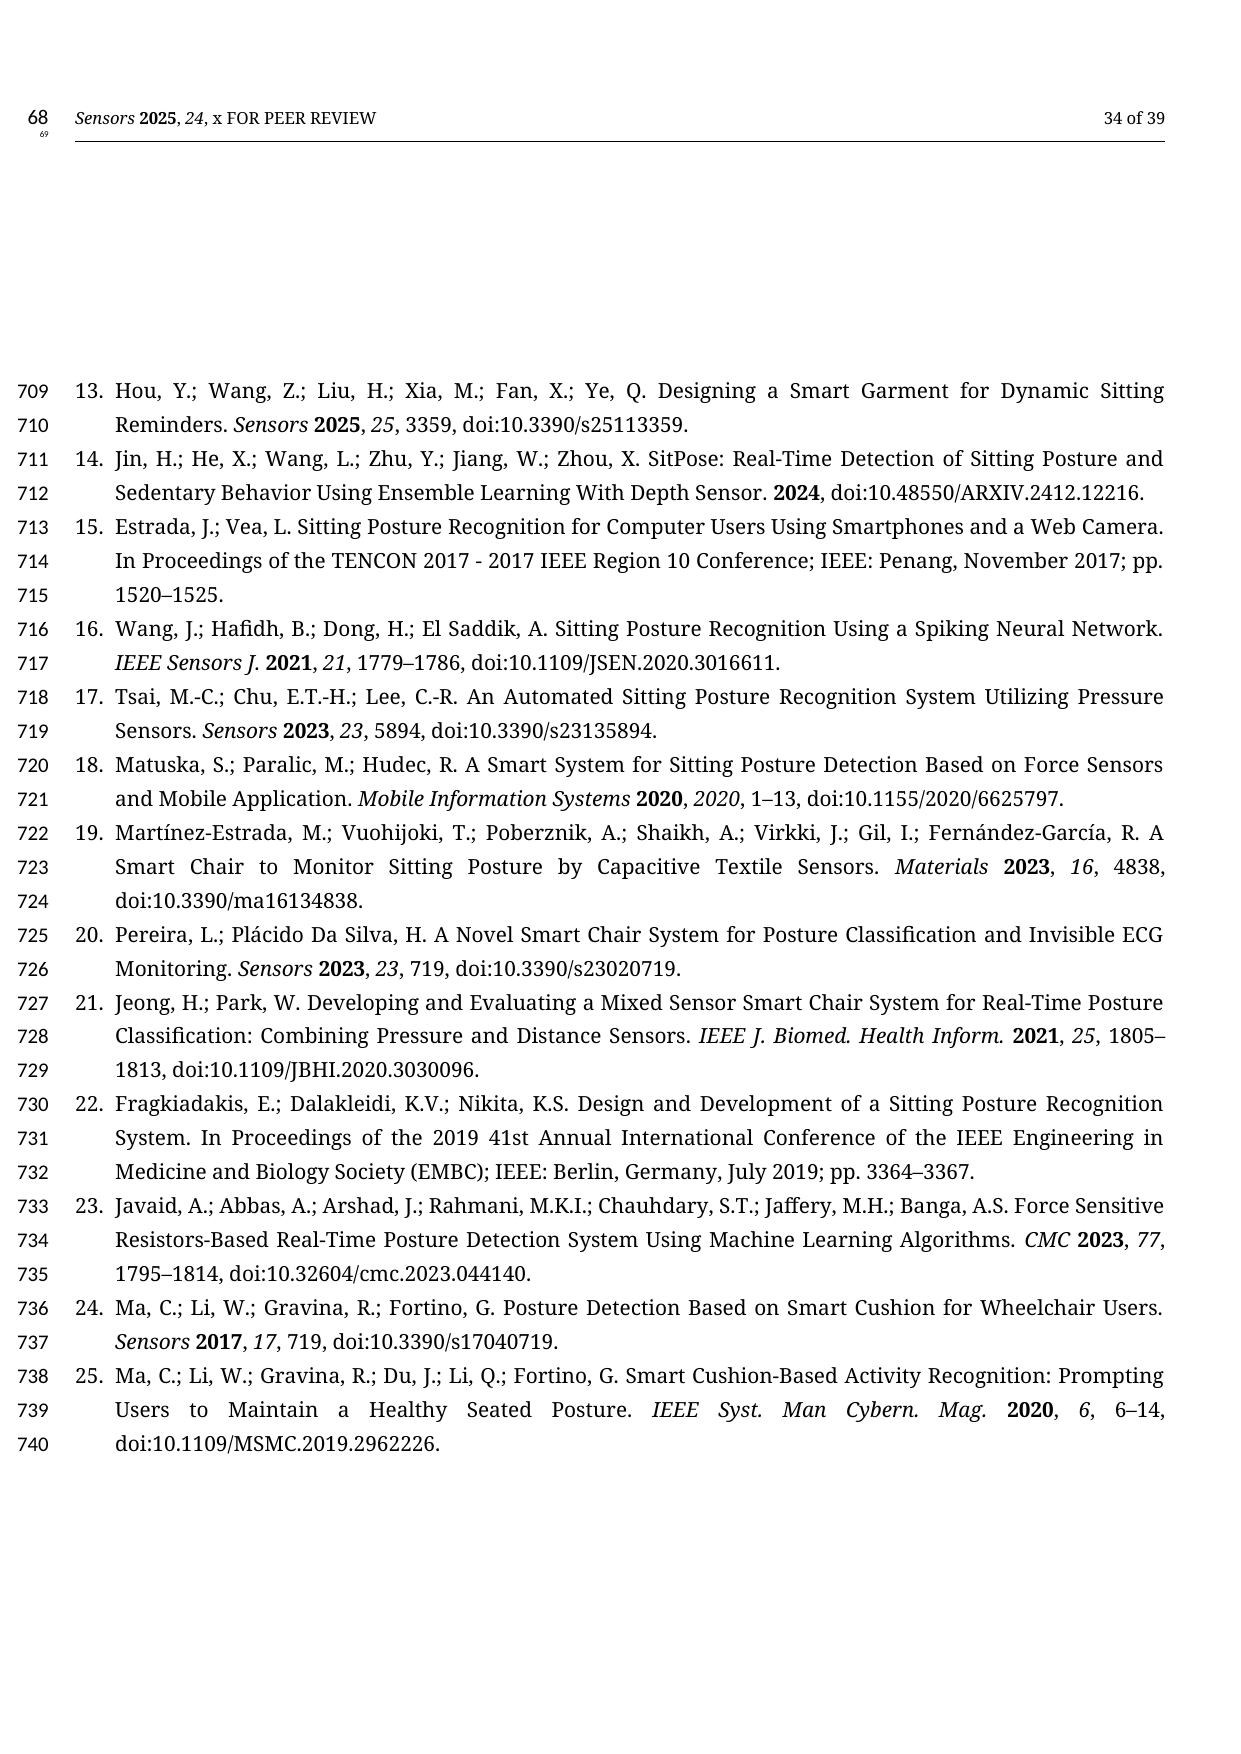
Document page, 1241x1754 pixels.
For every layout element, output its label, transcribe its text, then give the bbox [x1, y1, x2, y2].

text 24. Ma, C.; Li, W.; Gravina, R.; Fortino, G. Posture Detection Based on Smart Cushion for Wheelchair Users. Sensors 2017, 17, 719, doi:10.3390/s17040719. [75, 1291, 1165, 1358]
text 25. Ma, C.; Li, W.; Gravina, R.; Du, J.; Li, Q.; Fortino, G. Smart Cushion-Based Activity Recognition: Prompting Users to Maintain a Healthy Seated Posture. IEEE Syst. Man Cybern. Mag. 2020, 6, 6–14, doi:10.1109/MSMC.2019.2962226. [75, 1358, 1165, 1460]
text 13. Hou, Y.; Wang, Z.; Liu, H.; Xia, M.; Fan, X.; Ye, Q. Designing a Smart Garment for Dynamic Sitting Reminders. Sensors 2025, 25, 3359, doi:10.3390/s25113359. [75, 374, 1165, 442]
text 20. Pereira, L.; Plácido Da Silva, H. A Novel Smart Chair System for Posture Classification and Invisible ECG Monitoring. Sensors 2023, 23, 719, doi:10.3390/s23020719. [75, 917, 1165, 985]
text 22. Fragkiadakis, E.; Dalakleidi, K.V.; Nikita, K.S. Design and Development of a Sitting Posture Recognition System. In Proceedings of the 2019 41st Annual International Conference of the IEEE Engineering in Medicine and Biology Society (EMBC); IEEE: Berlin, Germany, July 2019; pp. 3364–3367. [75, 1087, 1165, 1189]
text 16. Wang, J.; Hafidh, B.; Dong, H.; El Saddik, A. Sitting Posture Recognition Using a Spiking Neural Network. IEEE Sensors J. 2021, 21, 1779–1786, doi:10.1109/JSEN.2020.3016611. [75, 611, 1165, 679]
text 15. Estrada, J.; Vea, L. Sitting Posture Recognition for Computer Users Using Smartphones and a Web Camera. In Proceedings of the TENCON 2017 - 2017 IEEE Region 10 Conference; IEEE: Penang, November 2017; pp. 1520–1525. [75, 509, 1165, 611]
text 23. Javaid, A.; Abbas, A.; Arshad, J.; Rahmani, M.K.I.; Chauhdary, S.T.; Jaffery, M.H.; Banga, A.S. Force Sensitive Resistors-Based Real-Time Posture Detection System Using Machine Learning Algorithms. CMC 2023, 77, 1795–1814, doi:10.32604/cmc.2023.044140. [75, 1189, 1165, 1291]
text 14. Jin, H.; He, X.; Wang, L.; Zhu, Y.; Jiang, W.; Zhou, X. SitPose: Real-Time Detection of Sitting Posture and Sedentary Behavior Using Ensemble Learning With Depth Sensor. 2024, doi:10.48550/ARXIV.2412.12216. [75, 442, 1165, 509]
text 17. Tsai, M.-C.; Chu, E.T.-H.; Lee, C.-R. An Automated Sitting Posture Recognition System Utilizing Pressure Sensors. Sensors 2023, 23, 5894, doi:10.3390/s23135894. [75, 679, 1165, 747]
text 18. Matuska, S.; Paralic, M.; Hudec, R. A Smart System for Sitting Posture Detection Based on Force Sensors and Mobile Application. Mobile Information Systems 2020, 2020, 1–13, doi:10.1155/2020/6625797. [75, 747, 1165, 815]
text 19. Martínez-Estrada, M.; Vuohijoki, T.; Poberznik, A.; Shaikh, A.; Virkki, J.; Gil, I.; Fernández-García, R. A Smart Chair to Monitor Sitting Posture by Capacitive Textile Sensors. Materials 2023, 16, 4838, doi:10.3390/ma16134838. [75, 815, 1165, 917]
text 21. Jeong, H.; Park, W. Developing and Evaluating a Mixed Sensor Smart Chair System for Real-Time Posture Classification: Combining Pressure and Distance Sensors. IEEE J. Biomed. Health Inform. 2021, 25, 1805–1813, doi:10.1109/JBHI.2020.3030096. [75, 985, 1165, 1087]
